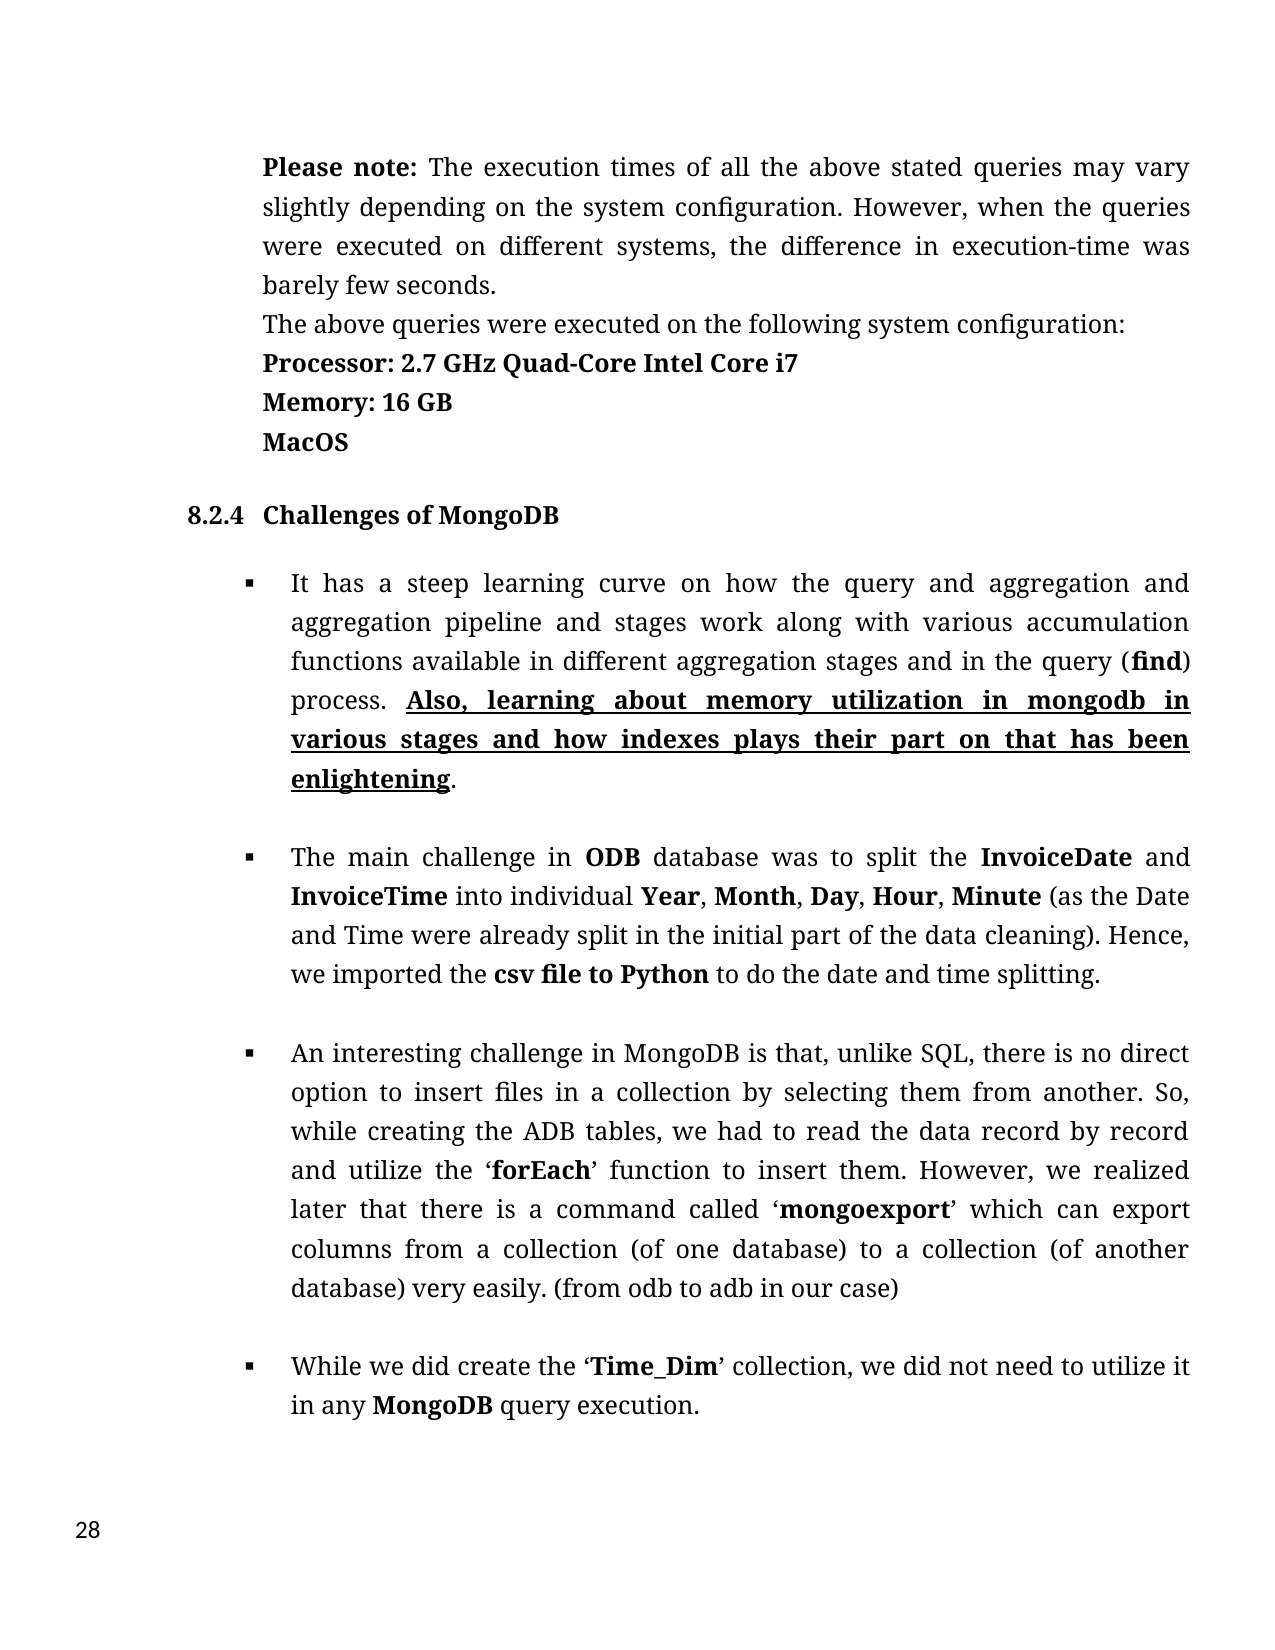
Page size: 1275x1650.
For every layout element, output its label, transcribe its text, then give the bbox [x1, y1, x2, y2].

list MacOS [262, 424, 1191, 458]
list An interesting challenge in MongoDB is that, unlike SQL, there is no direct option to insert files in a collection by selecting them from another. So, while creating the ADB tables, we had to read the data record by record and utilize the ‘forEach’ function to insert them. However, we realized later that there is a command called ‘mongoexport’ which can export columns from a collection (of one database) to a collection (of another database) very easily. (from odb to adb in our case) [244, 1036, 1191, 1304]
list The main challenge in ODB database was to split the InvoiceDate and InvoiceTime into individual Year, Month, Day, Hour, Minute (as the Date and Time were already split in the initial part of the data cleaning). Hence, we imported the csv file to Python to do the date and time splitting. [244, 840, 1191, 991]
list Please note: The execution times of all the above stated queries may vary slightly depending on the system configuration. However, when the queries were executed on different systems, the difference in execution-time was barely few seconds. [262, 150, 1191, 302]
list Challenges of MongoDB [187, 497, 1191, 531]
list While we did create the ‘Time_Dim’ collection, we did not need to utilize it in any MongoDB query execution. [244, 1349, 1191, 1422]
list The above queries were executed on the following system configuration: [262, 307, 1191, 341]
list Memory: 16 GB [262, 385, 1191, 419]
list It has a steep learning curve on how the query and aggregation and aggregation pipeline and stages work along with various accumulation functions available in different aggregation stages and in the query (find) process. Also, learning about memory utilization in mongodb in various stages and how indexes plays their part on that has been enlightening. [244, 566, 1191, 795]
list Processor: 2.7 GHz Quad-Core Intel Core i7 [262, 346, 1191, 380]
